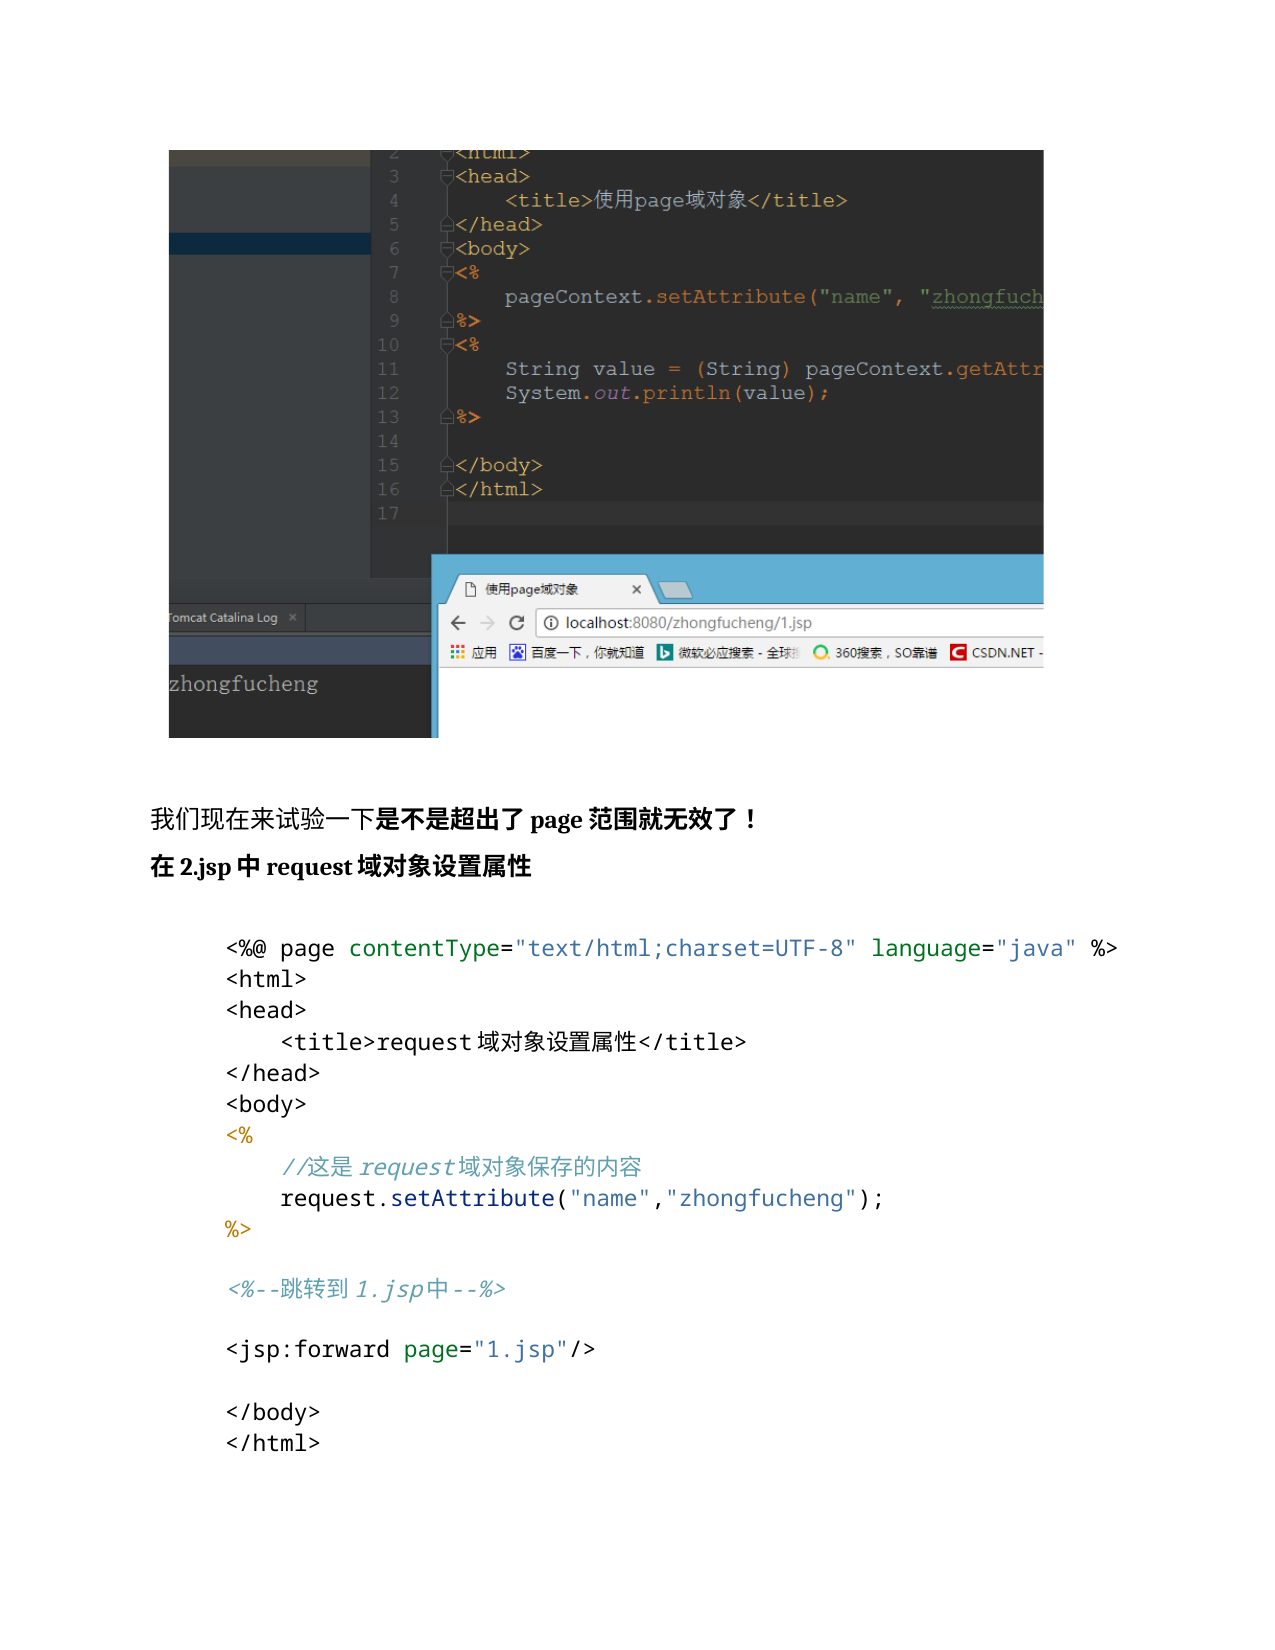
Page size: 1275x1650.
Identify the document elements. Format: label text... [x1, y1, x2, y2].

text 在2.jsp中request域对象设置属性 [150, 853, 1125, 882]
text <%@ page contentType="text/html;charset=UTF-8" language="java" %> <html> <head> <title>request域对象设置属性</title> </head> <body> <% //这是request域对象保存的内容 request.setAttribute("name","zhongfucheng"); %> <%--跳转到1.jsp中--%> <jsp:forward page="1.jsp"/> </body> </html> [150, 901, 1125, 1458]
picture [168, 150, 1044, 738]
text 我们现在来试验一下是不是超出了page范围就无效了！ [150, 806, 1125, 834]
